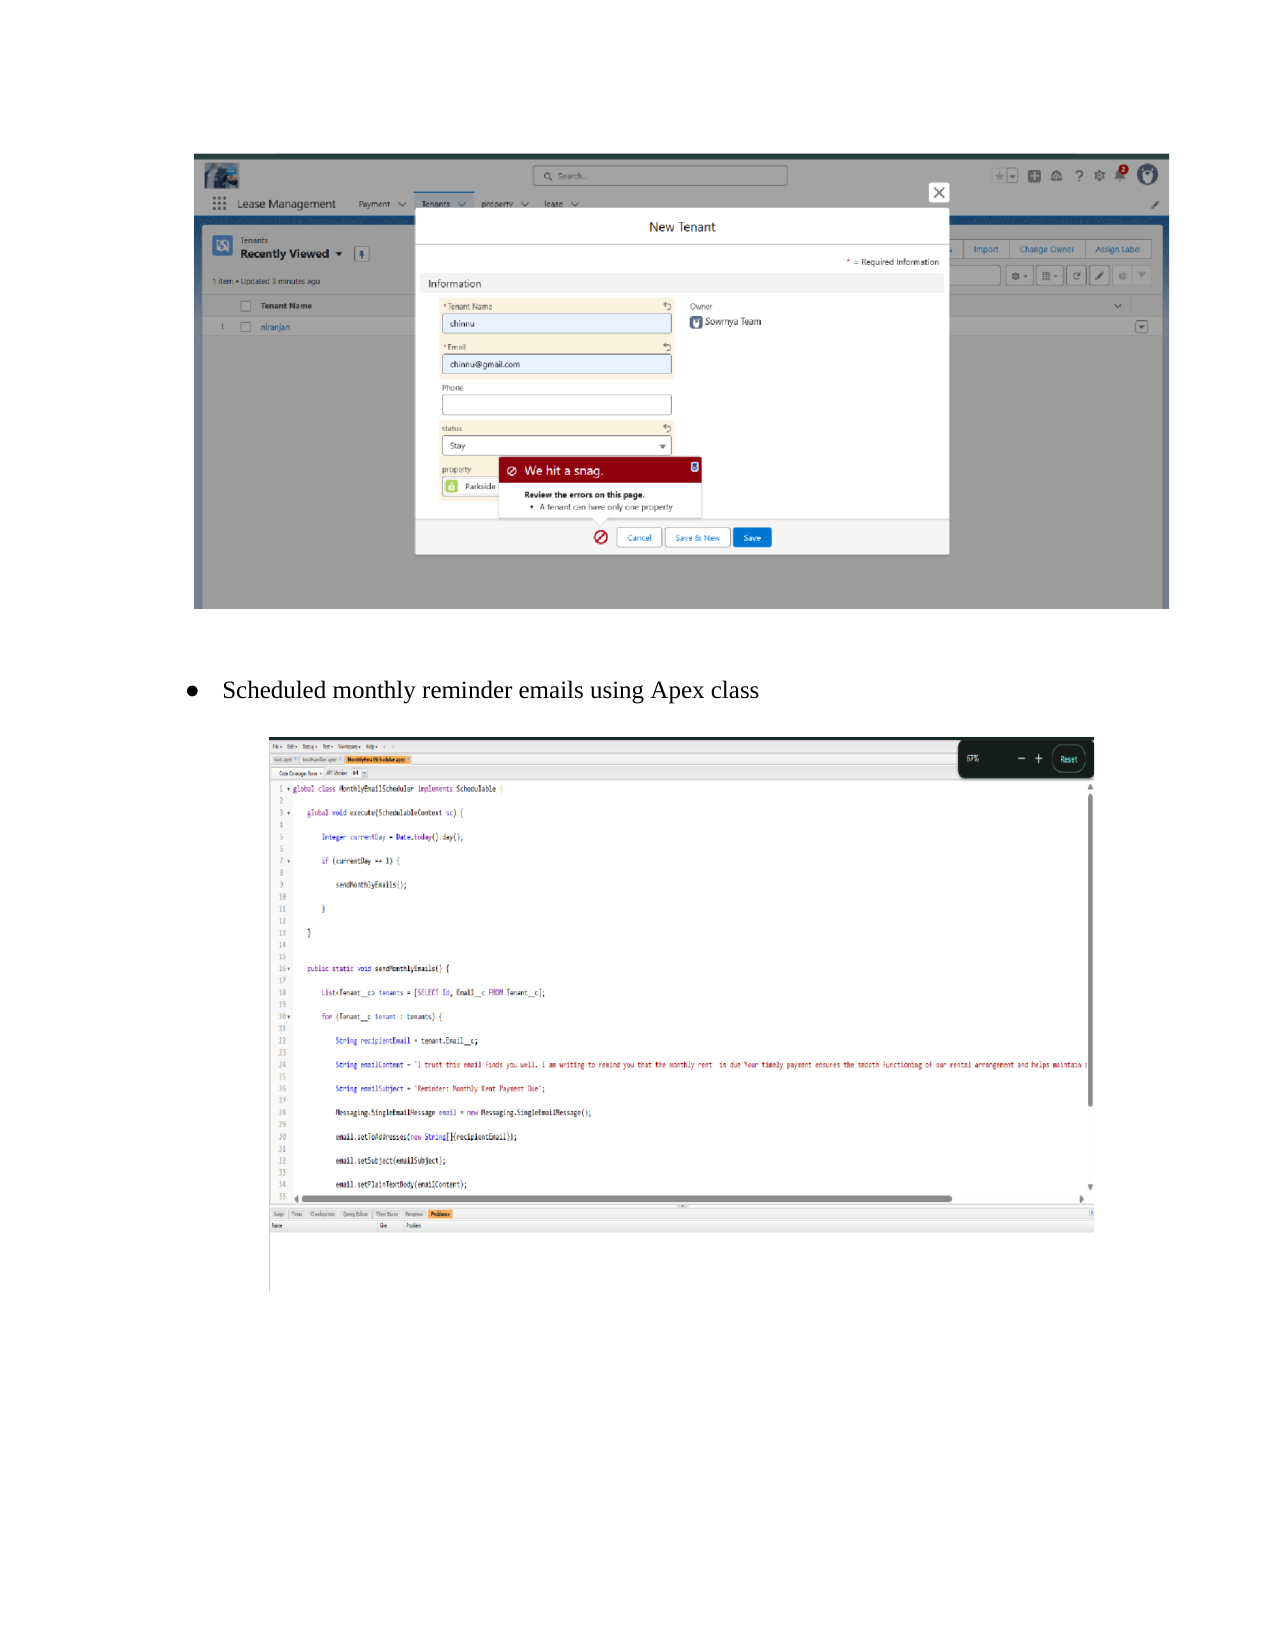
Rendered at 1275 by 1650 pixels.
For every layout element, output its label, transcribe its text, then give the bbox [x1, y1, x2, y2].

list Scheduled monthly reminder emails using Apex class [184, 675, 1168, 703]
picture [268, 737, 1095, 1292]
picture [193, 153, 1170, 609]
